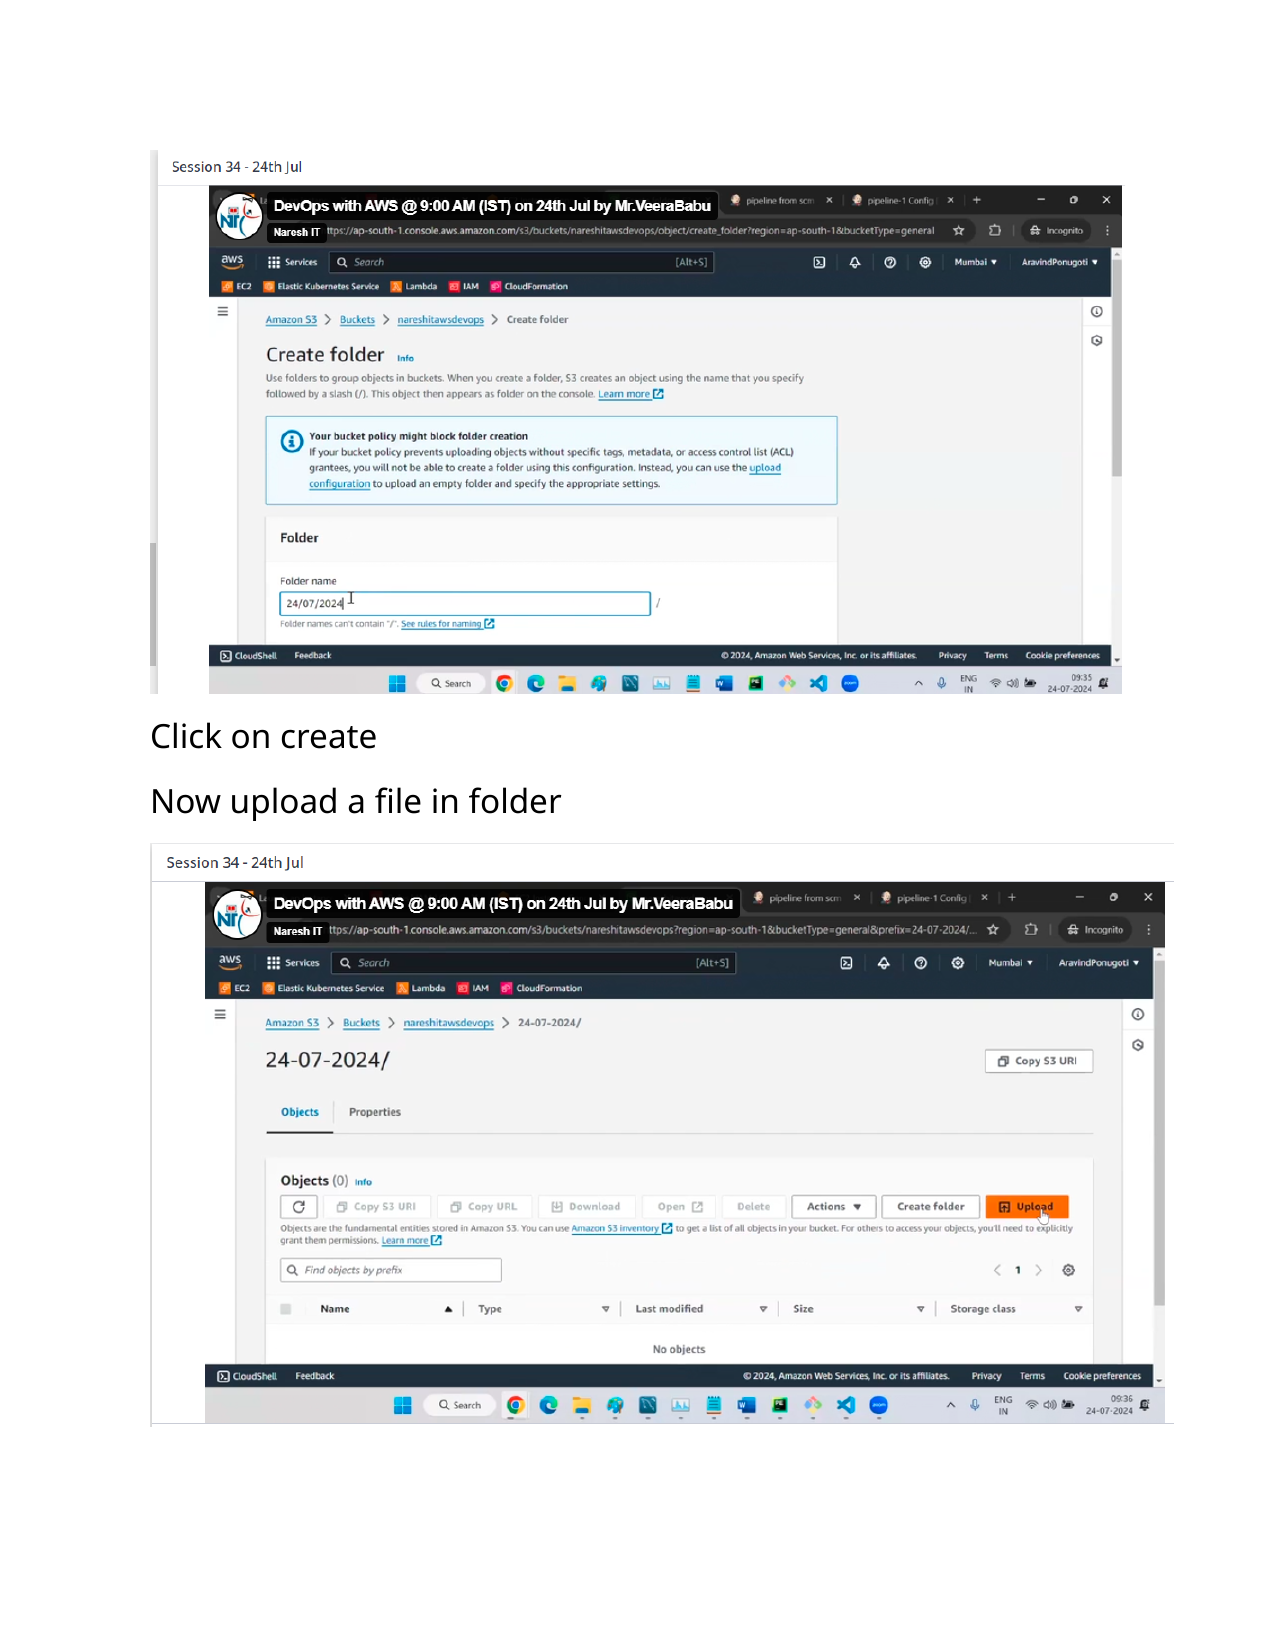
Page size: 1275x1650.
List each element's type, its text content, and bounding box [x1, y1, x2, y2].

text Now upload a file in folder [150, 778, 1125, 824]
text Click on create [150, 713, 1125, 758]
picture [150, 150, 1125, 694]
picture [150, 843, 1174, 1427]
